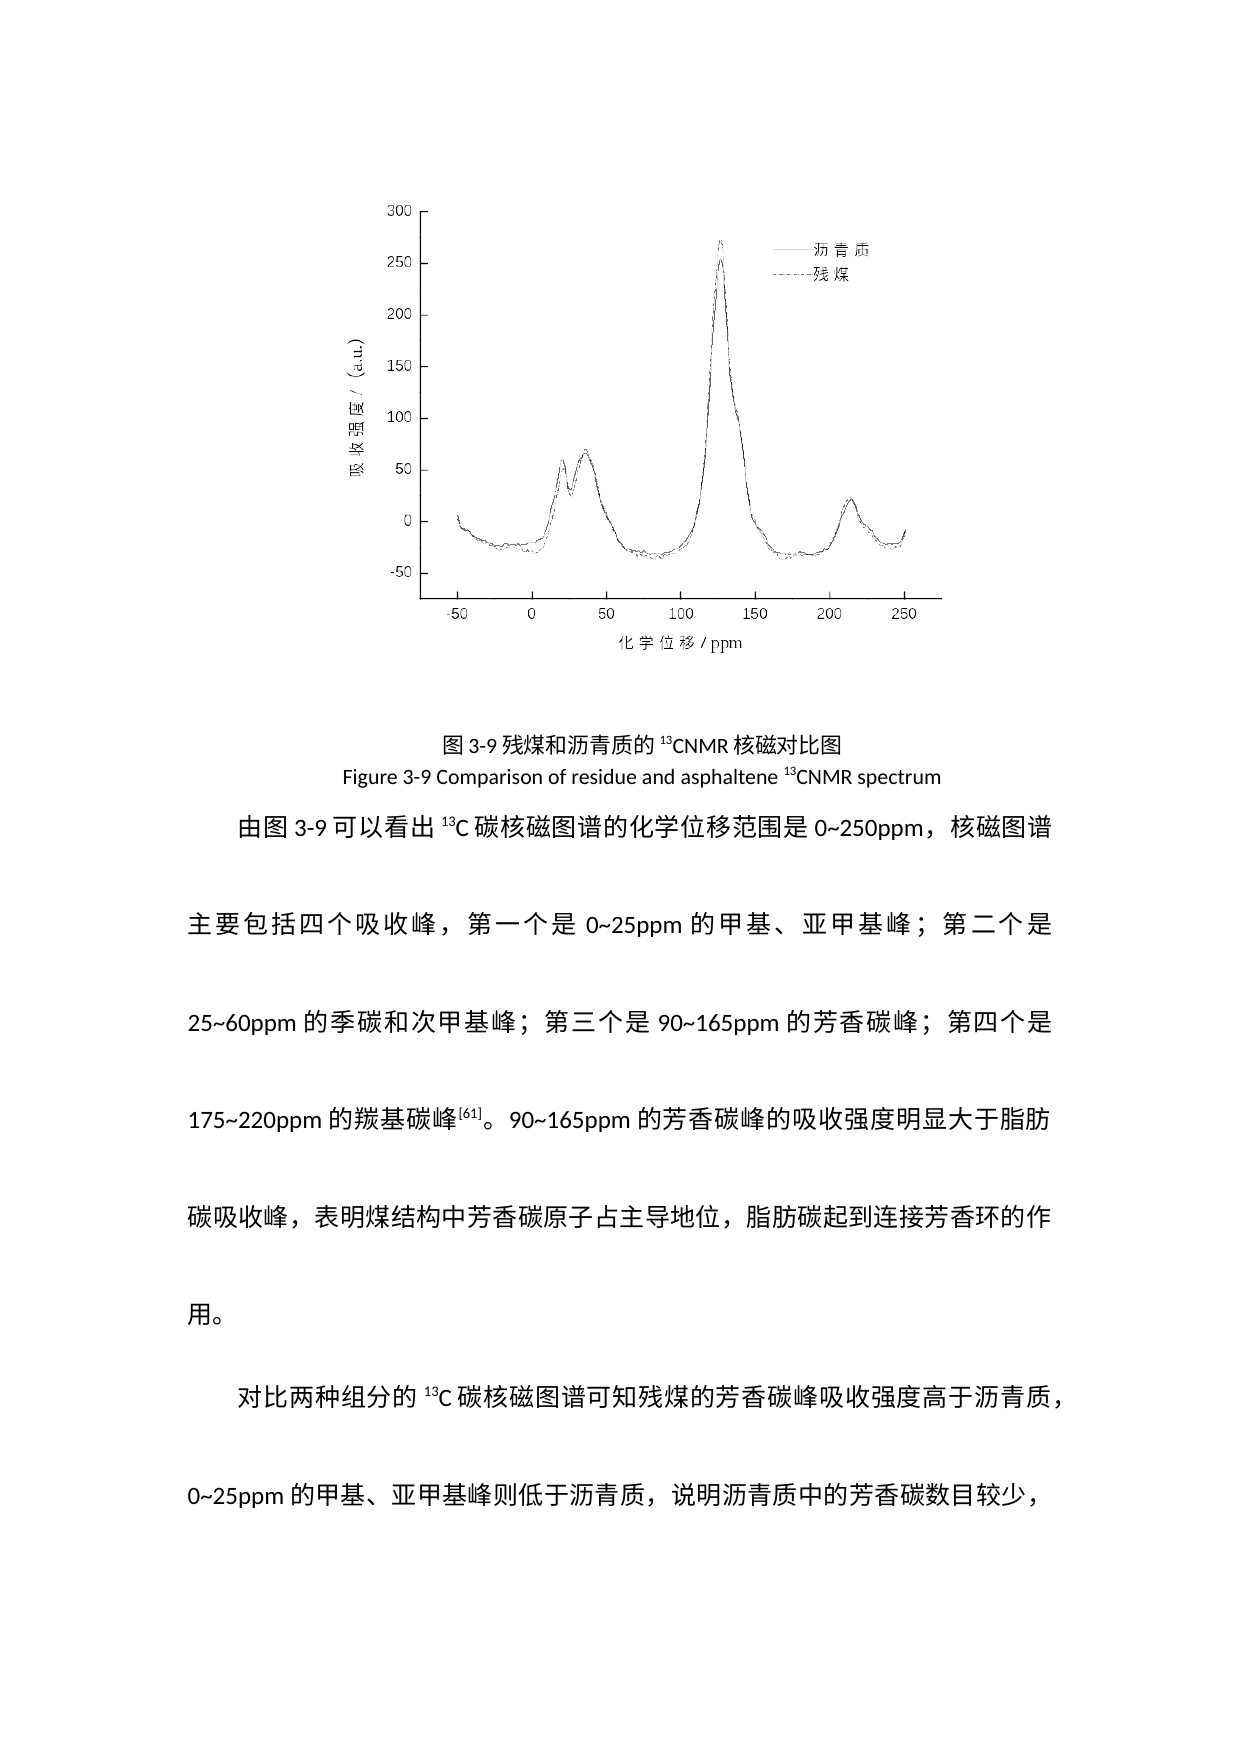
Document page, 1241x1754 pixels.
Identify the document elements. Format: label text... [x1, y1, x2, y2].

text 由图3-9可以看出13C碳核磁图谱的化学位移范围是0~250ppm，核磁图谱主要包括四个吸收峰，第一个是0~25ppm的甲基、亚甲基峰；第二个是25~60ppm的季碳和次甲基峰；第三个是90~165ppm的芳香碳峰；第四个是175~220ppm的羰基碳峰[61]。90~165ppm的芳香碳峰的吸收强度明显大于脂肪碳吸收峰，表明煤结构中芳香碳原子占主导地位，脂肪碳起到连接芳香环的作用。 [187, 793, 1053, 1345]
text Figure 3-9 Comparison of residue and asphaltene 13CNMR spectrum [187, 760, 1053, 793]
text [187, 1363, 1053, 1526]
text 图3-9 残煤和沥青质的13CNMR核磁对比图 [187, 728, 1053, 760]
